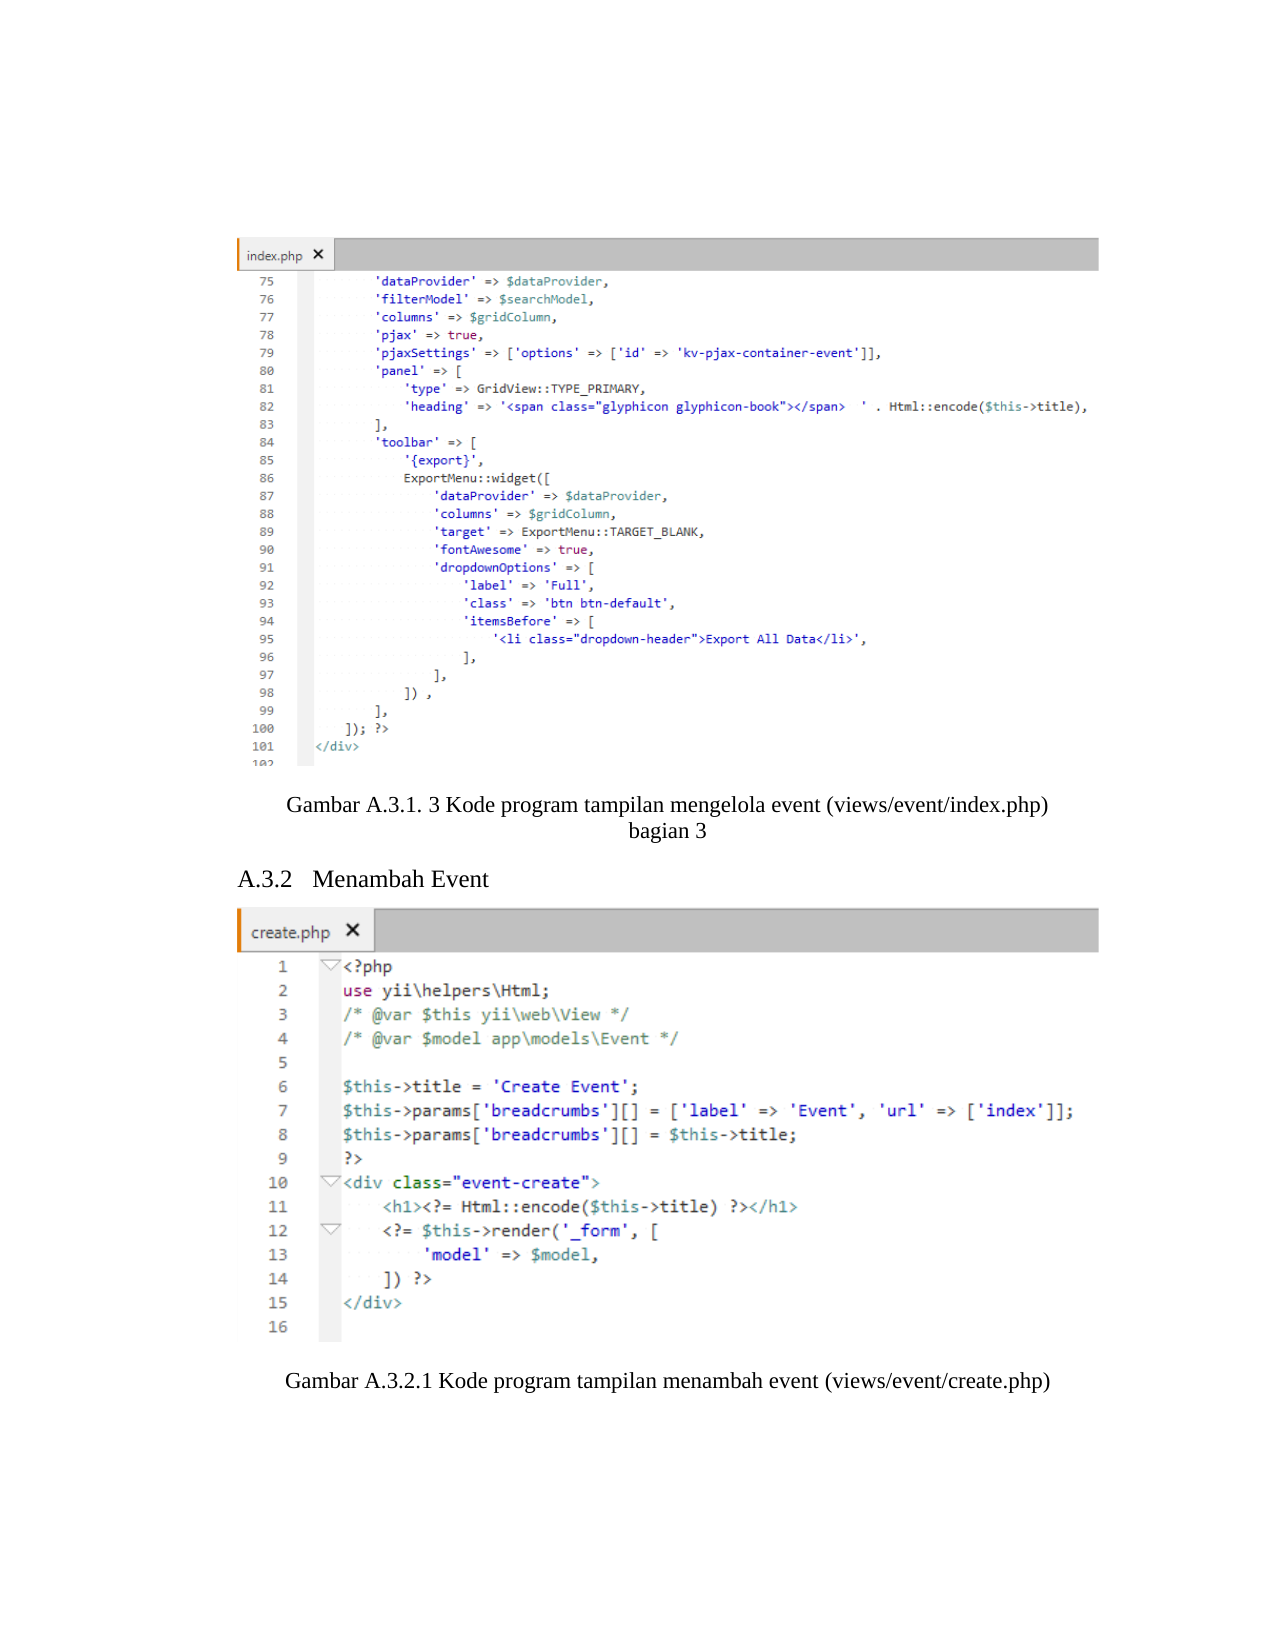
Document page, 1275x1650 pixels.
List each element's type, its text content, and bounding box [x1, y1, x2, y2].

text Gambar A.3.1. 3 Kode program tampilan mengelola event (views/event/index.php) [237, 791, 1098, 817]
picture [237, 907, 1099, 1342]
picture [237, 237, 1099, 766]
text Gambar A.3.2.1 Kode program tampilan menambah event (views/event/create.php) [237, 1367, 1098, 1393]
text bagian 3 [237, 817, 1098, 843]
subtitle Menambah Event [237, 864, 1098, 893]
